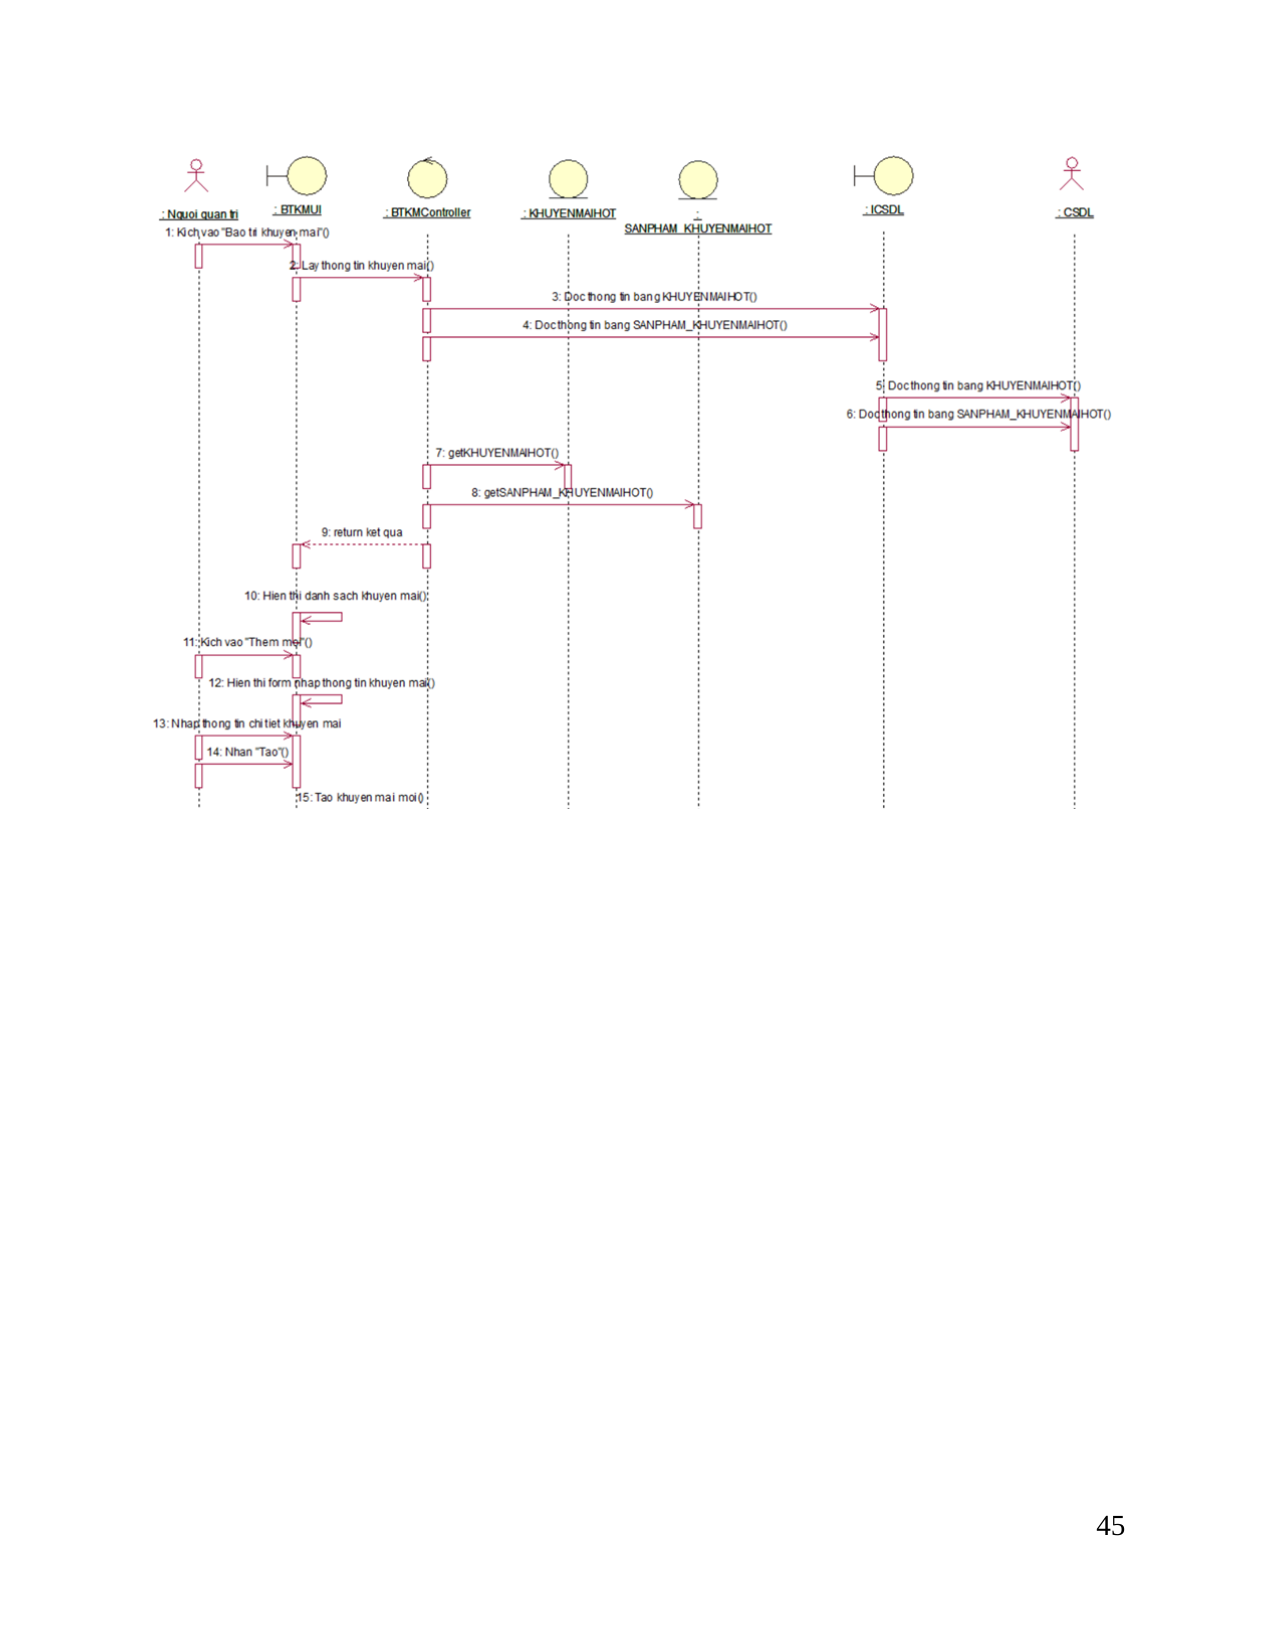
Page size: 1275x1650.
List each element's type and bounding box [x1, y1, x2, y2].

picture [150, 150, 1129, 809]
